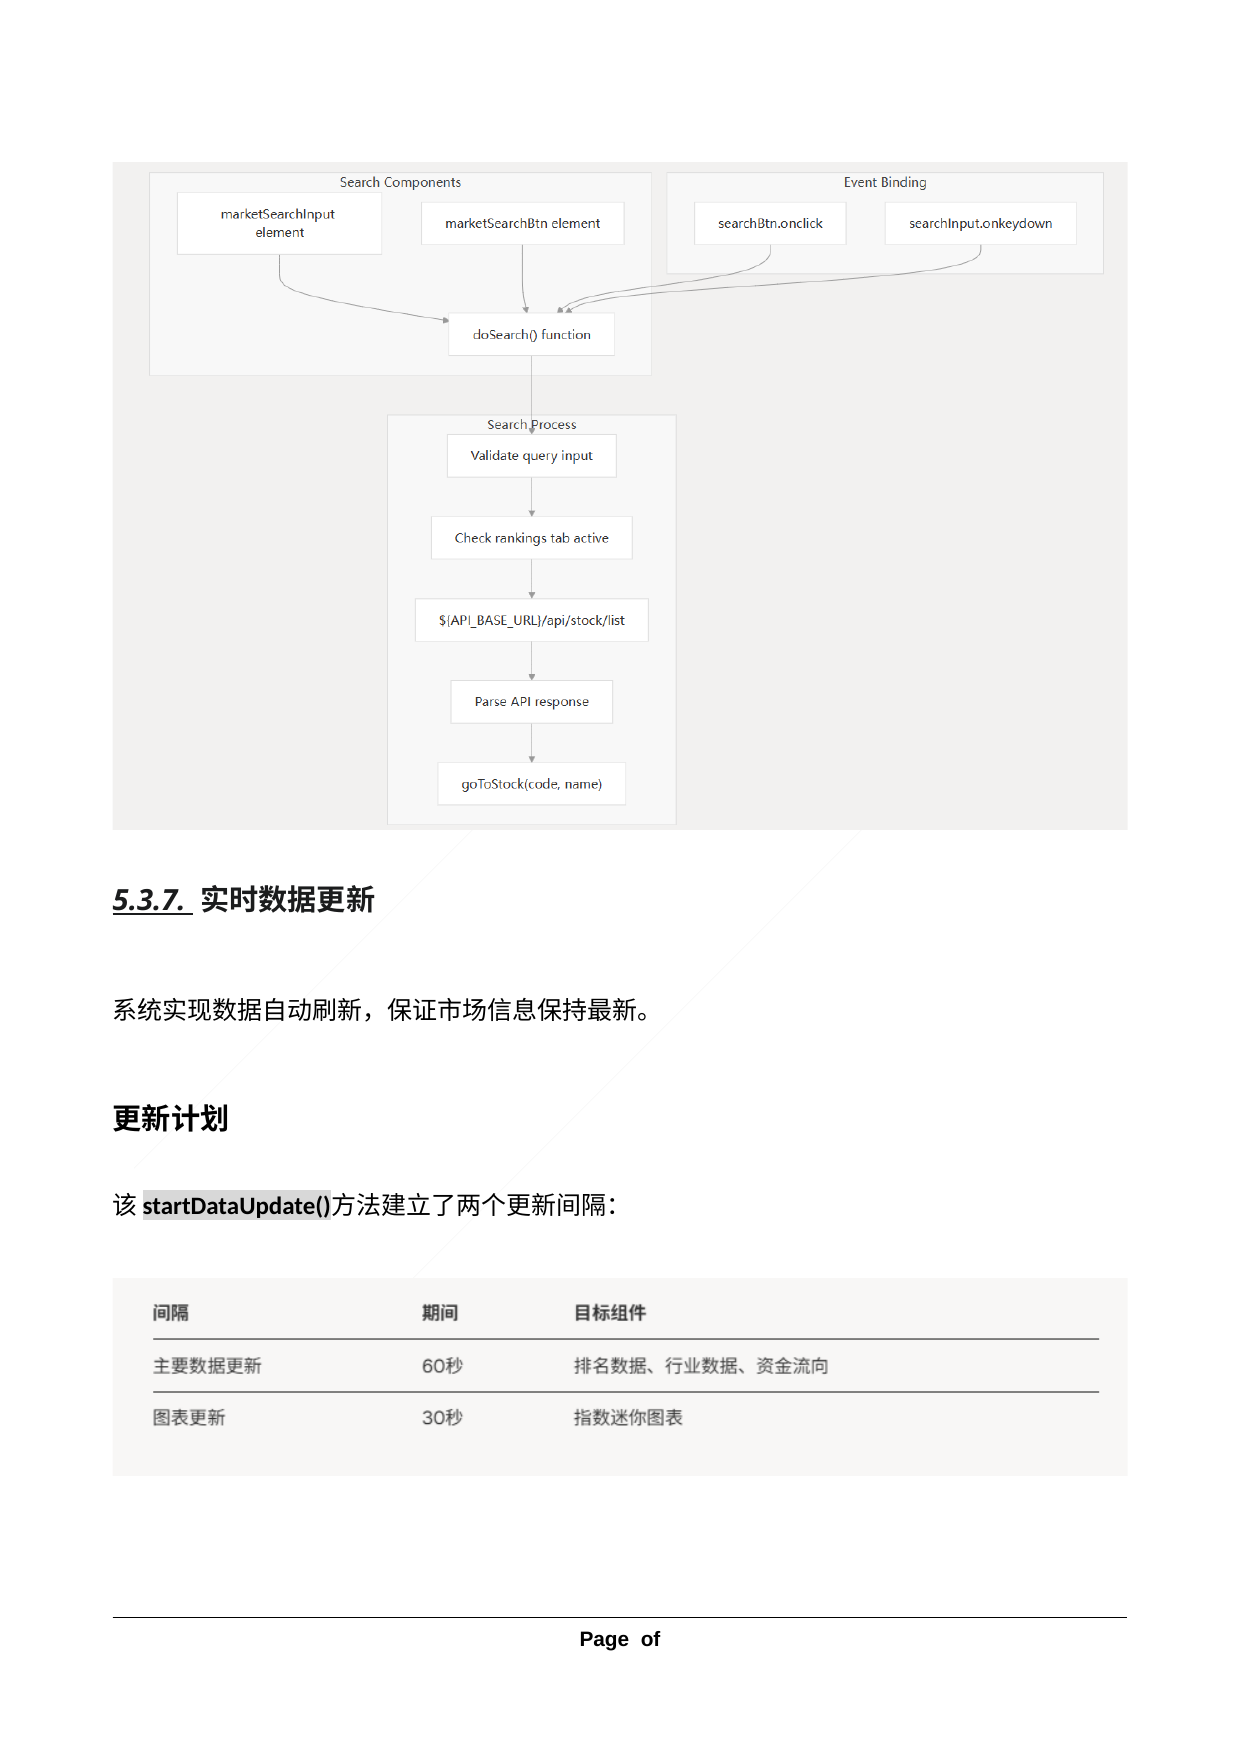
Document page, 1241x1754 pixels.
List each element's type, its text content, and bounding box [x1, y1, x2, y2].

picture [112, 162, 1128, 830]
subtitle 实时数据更新 [112, 865, 1128, 930]
text 更新计划 [112, 1084, 1128, 1149]
text 系统实现数据自动刷新，保证市场信息保持最新。 [112, 976, 1128, 1041]
picture [112, 1278, 1128, 1476]
text 该startDataUpdate()方法建立了两个更新间隔： [112, 1171, 1128, 1236]
